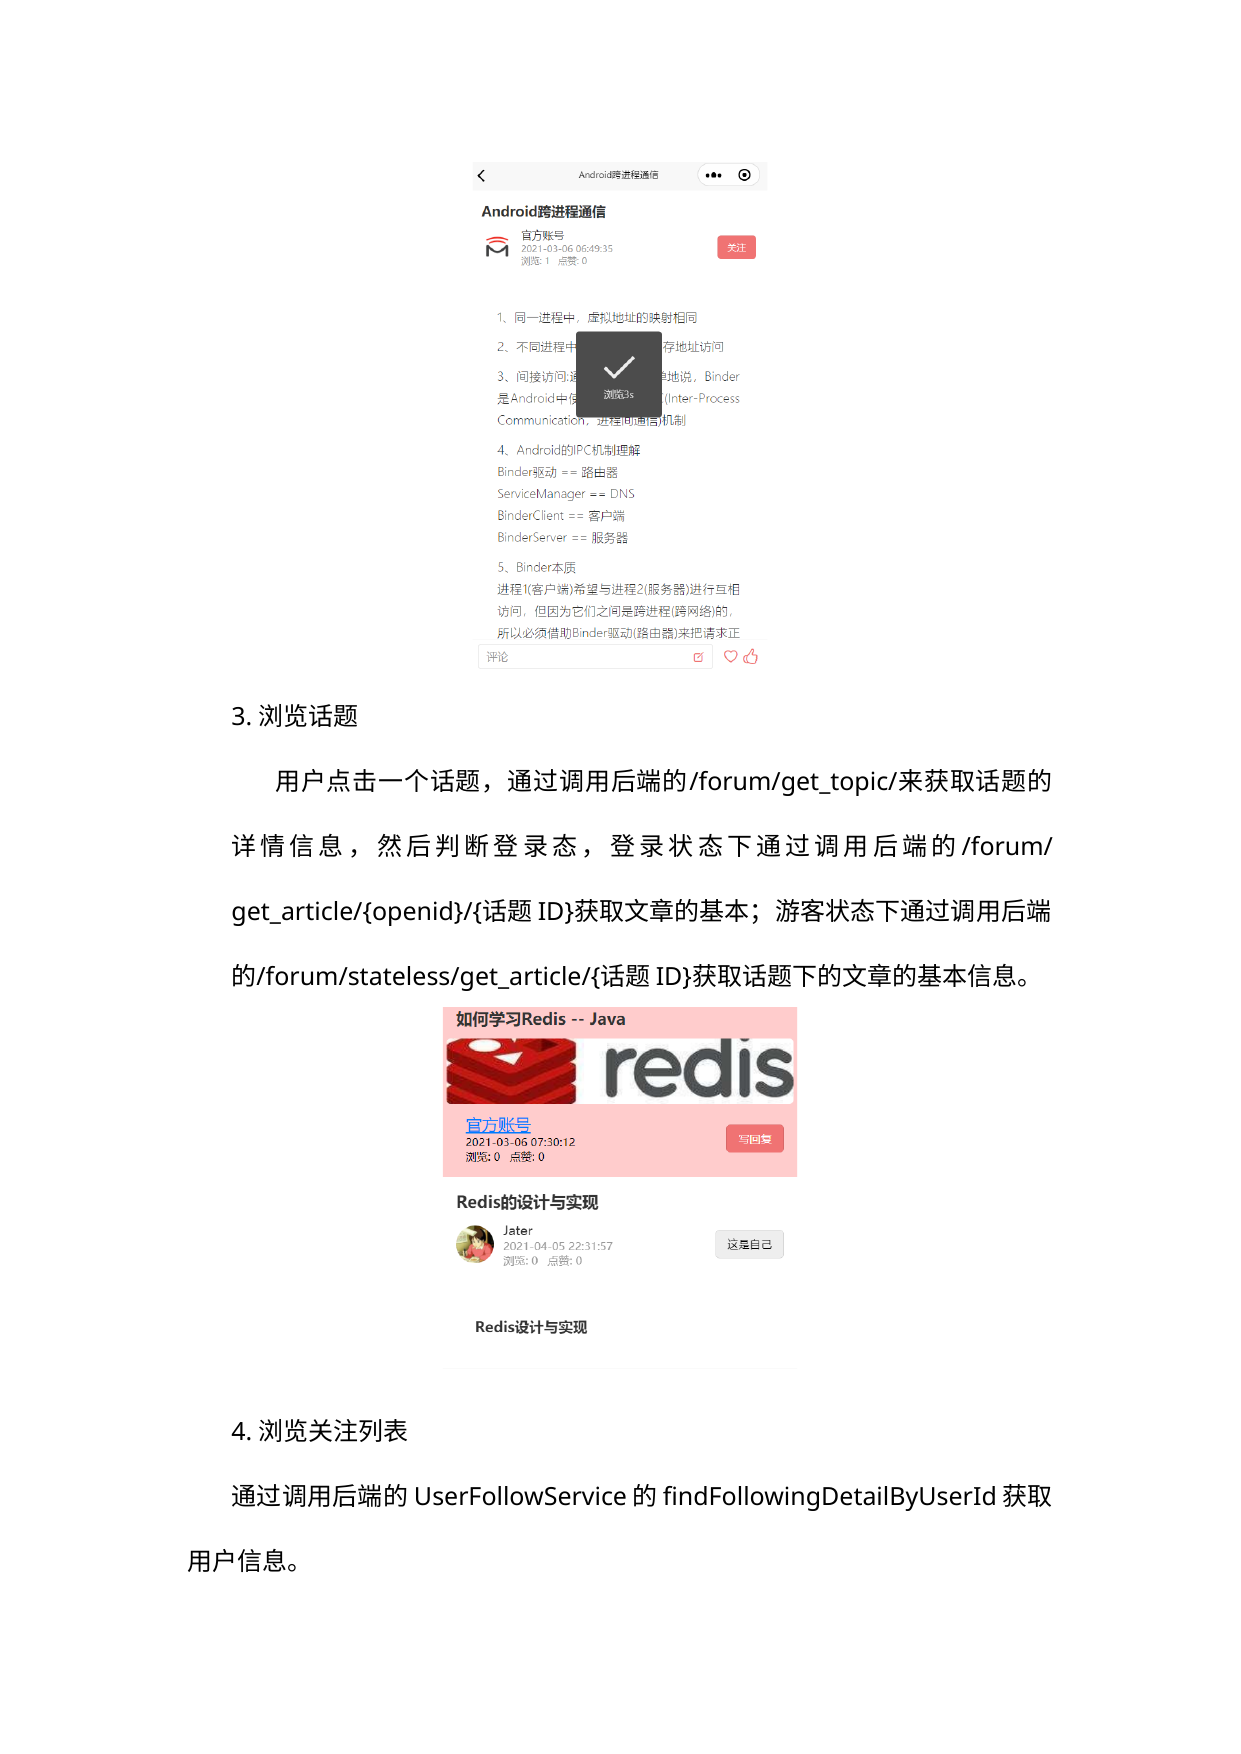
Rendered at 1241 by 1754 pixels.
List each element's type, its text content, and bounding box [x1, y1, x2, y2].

picture [442, 1007, 798, 1374]
list 浏览关注列表 [187, 1397, 1053, 1462]
list 通过调用后端的UserFollowService的findFollowingDetailByUserId获取用户信息。 [187, 1462, 1053, 1592]
list 用户点击一个话题，通过调用后端的/forum/get_topic/来获取话题的详情信息，然后判断登录态，登录状态下通过调用后端的/forum/get_article/{openid}/{话题ID}获取文章的基本；游客状态下通过调用后端的/forum/stateless/get_article/{话题ID}获取话题下的文章的基本信息。 [231, 747, 1053, 1007]
list 浏览话题 [187, 682, 1053, 747]
picture [472, 162, 768, 673]
